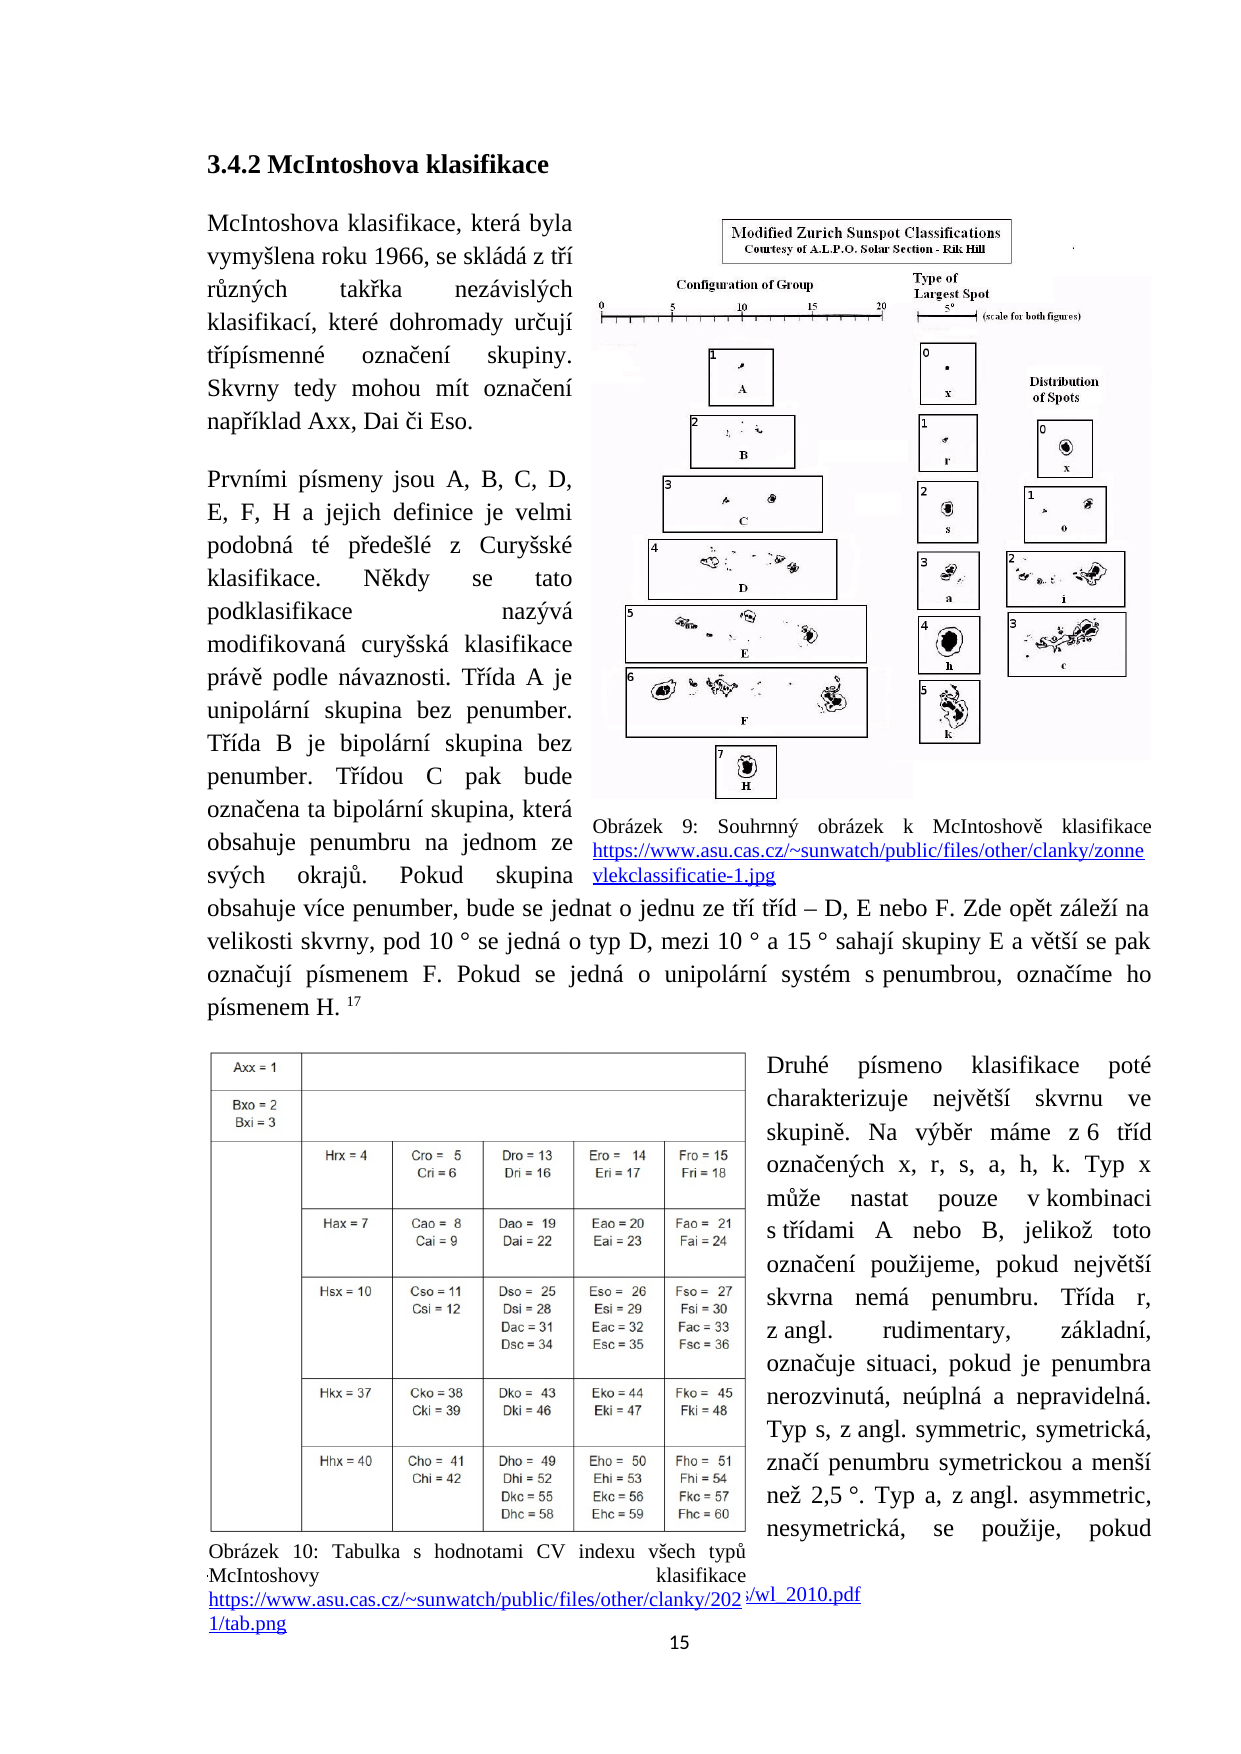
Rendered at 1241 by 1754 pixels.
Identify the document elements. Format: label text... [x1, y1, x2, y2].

picture [209, 1051, 748, 1533]
text McIntoshova klasifikace, která byla vymyšlena roku 1966, se skládá z tří různých takřka nezávislých klasifikací, které dohromady určují třípísmenné označení skupiny. Skvrny tedy mohou mít označení například Axx, Dai či Eso. [207, 208, 1152, 435]
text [207, 1051, 1152, 1542]
subtitle McIntoshova klasifikace [207, 148, 1152, 179]
picture [591, 213, 1152, 808]
text Prvními písmeny jsou A, B, C, D, E, F, H a jejich definice je velmi podobná té předešlé z Curyšské klasifikace. Někdy se tato podklasifikace nazývá modifikovaná curyšská klasifikace právě podle návaznosti. Třída A je unipolární skupina bez penumber. Třída B je bipolární skupina bez penumber. Třídou C pak bude označena ta bipolární skupina, která obsahuje penumbru na jednom ze svých okrajů. Pokud skupina obsahuje více penumber, bude se jednat o jednu ze tří tříd – D, E nebo F. Zde opět záleží na velikosti skvrny, pod 10 ° se jedná o typ D, mezi 10 ° a 15 ° sahají skupiny E a větší se pak označují písmenem F. Pokud se jedná o unipolární systém s penumbrou, označíme ho písmenem H. [207, 464, 1152, 1021]
